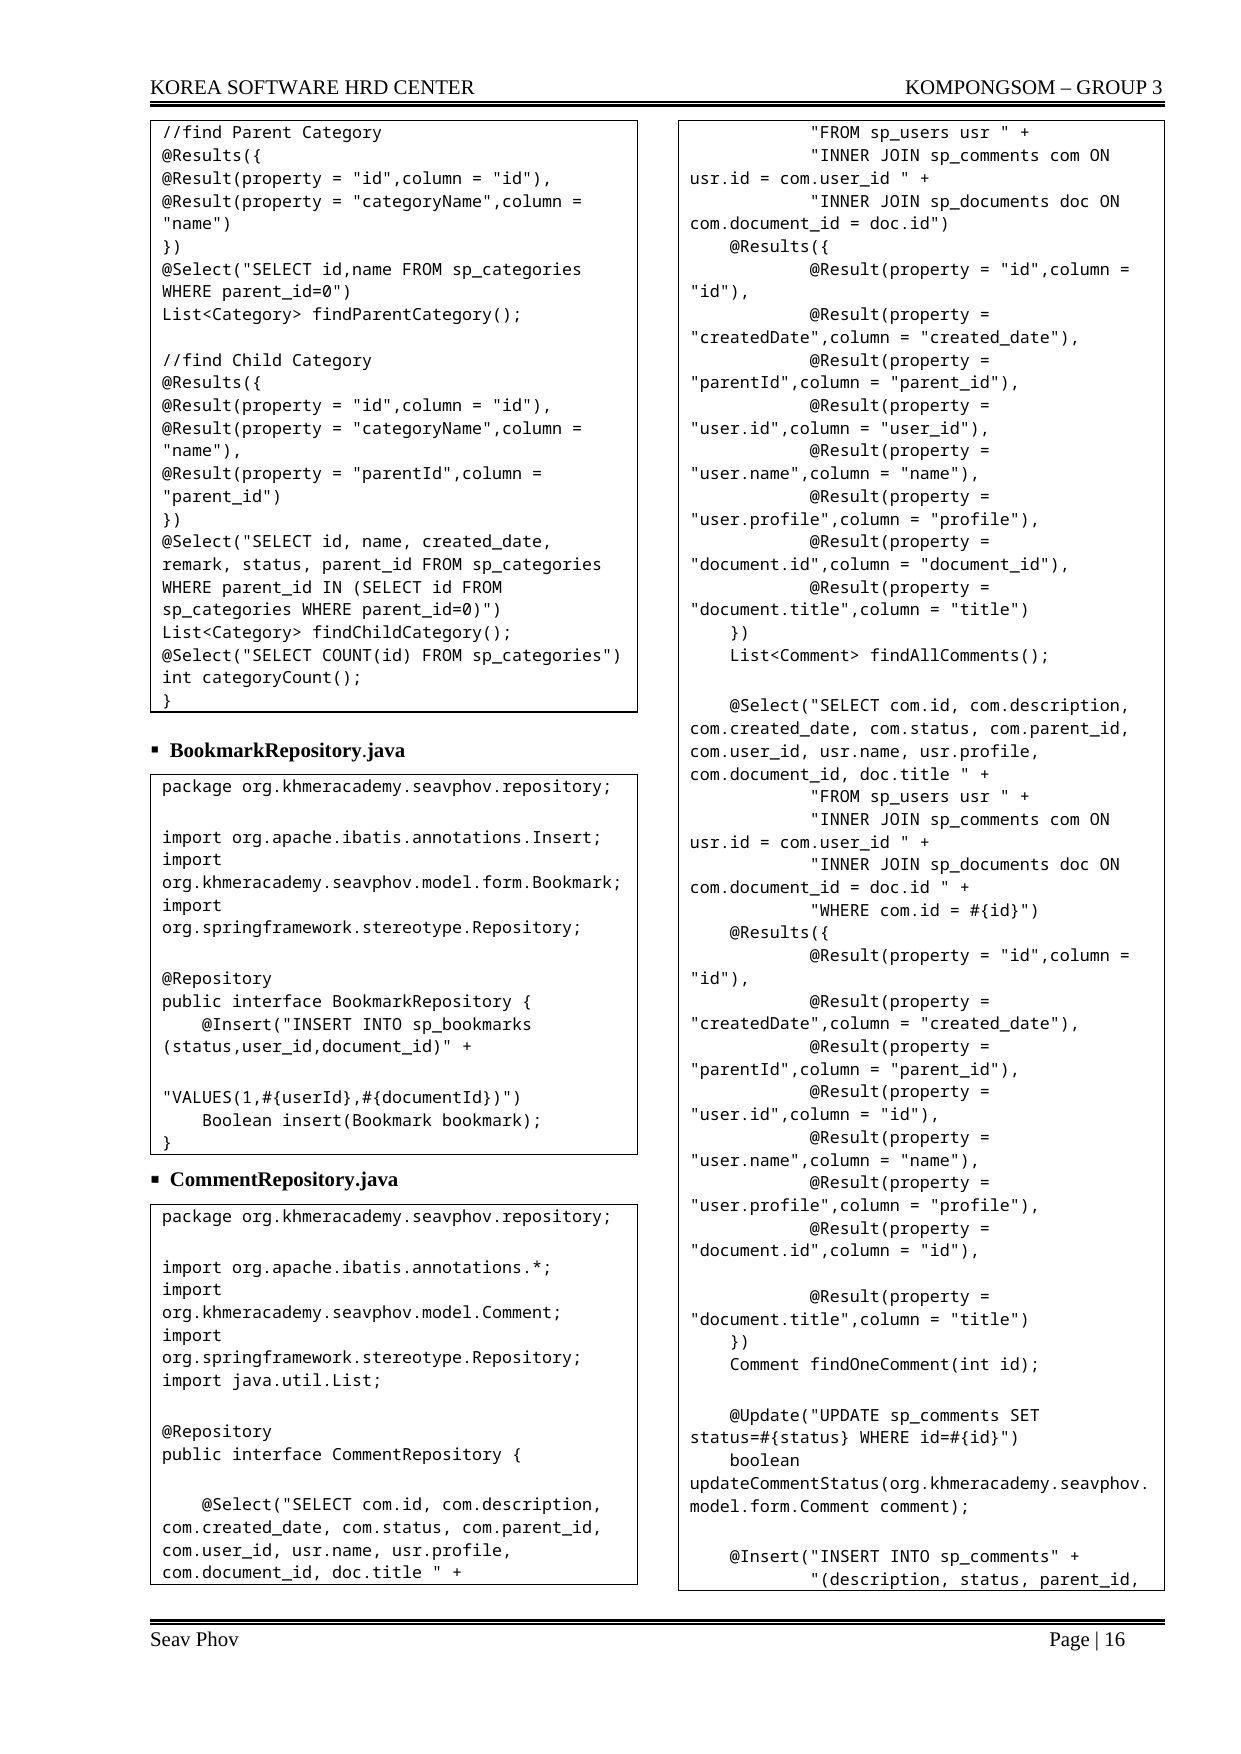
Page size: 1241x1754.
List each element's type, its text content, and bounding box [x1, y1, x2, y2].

list CommentRepository.java [150, 1167, 637, 1191]
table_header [151, 121, 637, 711]
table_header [151, 1205, 637, 1584]
table_header package org.khmeracademy.seavphov.repository; import org.apache.ibatis.annotations.Insert; import org.khmeracademy.seavphov.model.form.Bookmark; import org.springframework.stereotype.Repository; @Repository public interface BookmarkRepository { @Insert("INSERT INTO sp_bookmarks (status,user_id,document_id)" + "VALUES(1,#{userId},#{documentId})") Boolean insert(Bookmark bookmark); } [151, 775, 637, 1154]
list BookmarkRepository.java [150, 737, 637, 762]
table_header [679, 121, 1164, 1590]
